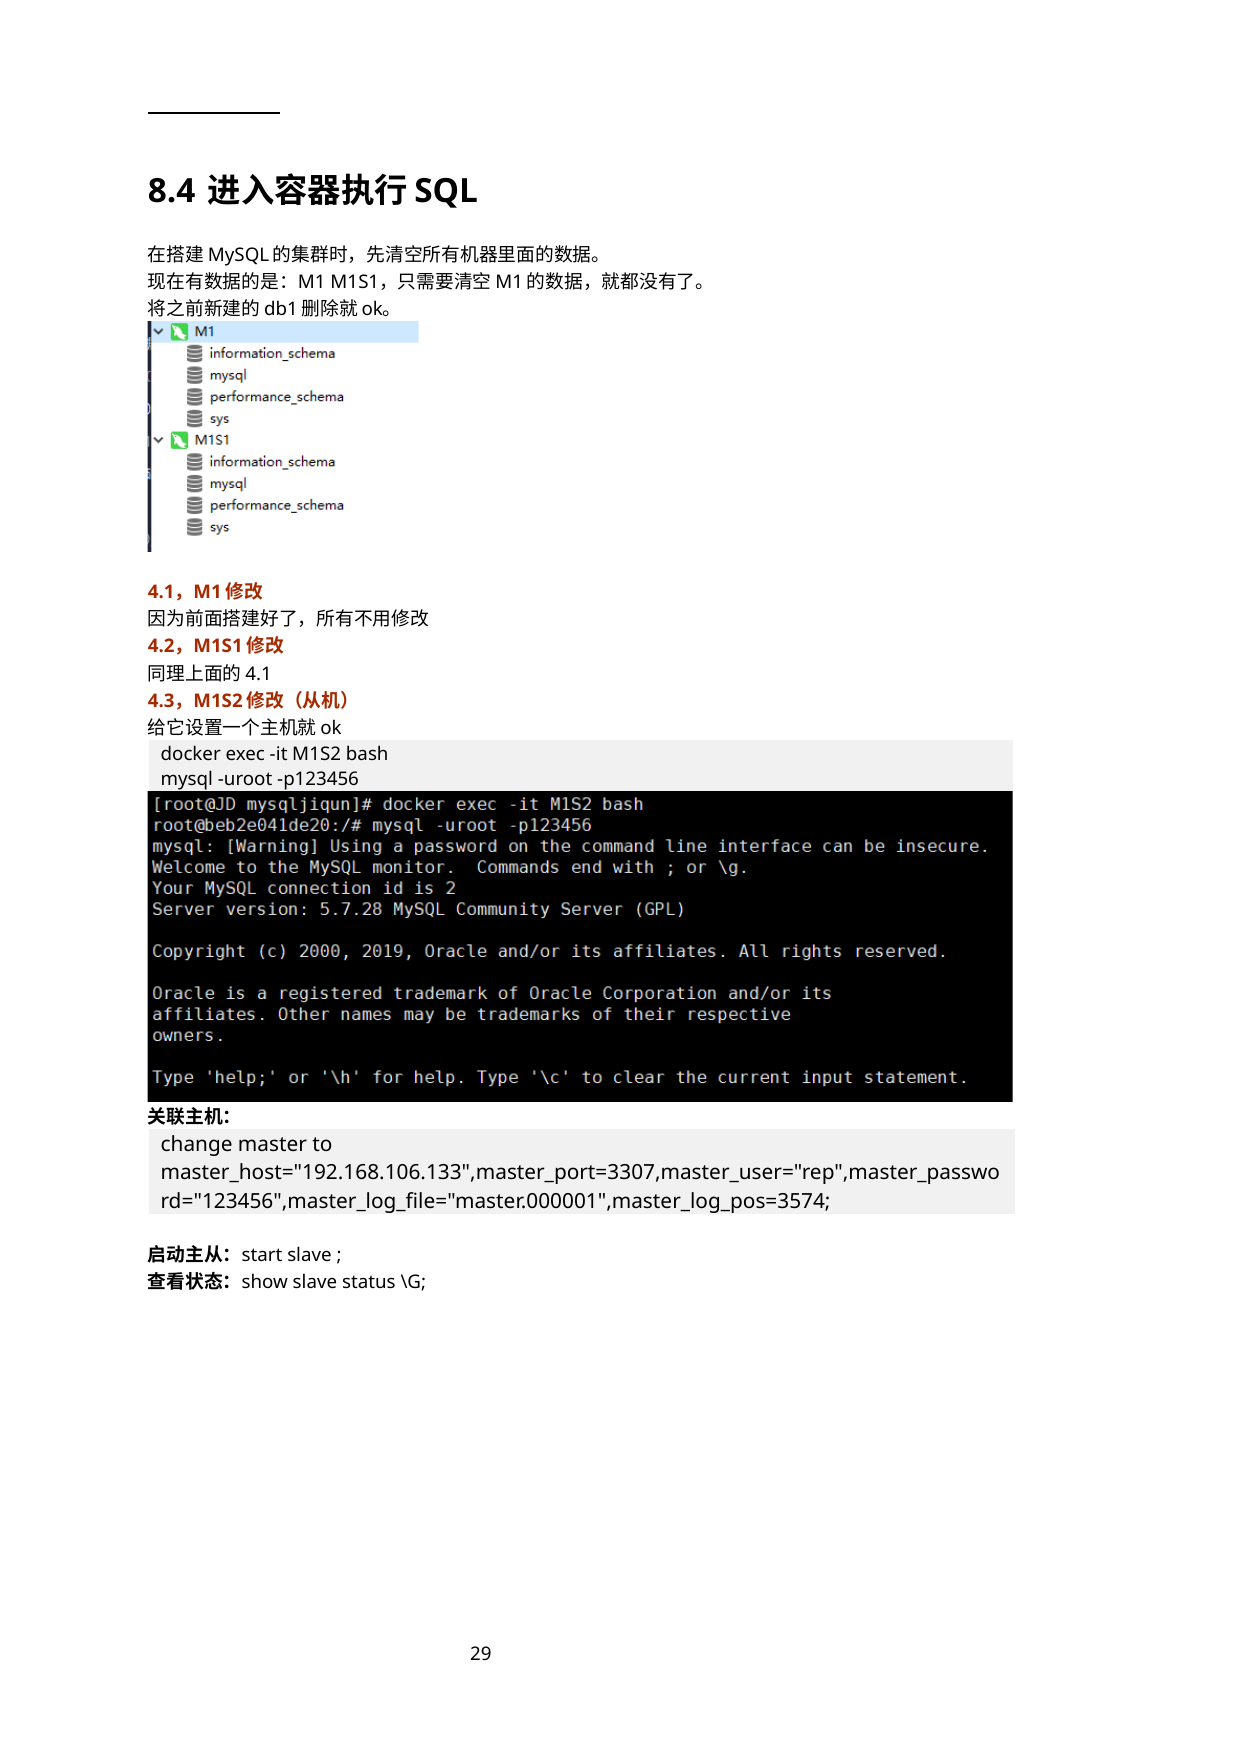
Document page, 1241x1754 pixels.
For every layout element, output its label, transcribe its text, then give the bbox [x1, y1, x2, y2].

table_header docker exec -it M1S2 bash mysql -uroot -p123456 [149, 740, 1013, 791]
text 启动主从：start slave ; [148, 1240, 1093, 1267]
text 关联主机： [148, 1102, 1093, 1129]
text 给它设置一个主机就ok [148, 713, 1093, 740]
text 现在有数据的是：M1 M1S1，只需要清空M1的数据，就都没有了。 [148, 267, 1093, 294]
text 4.3，M1S2修改（从机） [148, 686, 1093, 713]
picture [147, 321, 419, 552]
text 在搭建MySQL的集群时，先清空所有机器里面的数据。 [148, 239, 1093, 267]
text 查看状态：show slave status \G; [148, 1267, 1093, 1294]
text 同理上面的4.1 [148, 658, 1093, 686]
text 4.1，M1修改 [148, 577, 1093, 604]
text 将之前新建的db1删除就ok。 [148, 294, 1093, 321]
picture [147, 791, 1013, 1102]
text 4.2，M1S1修改 [148, 631, 1093, 658]
subtitle 进入容器执行SQL [148, 164, 1093, 212]
table_header change master to master_host="192.168.106.133",master_port=3307,master_user="rep",master_password="123456",master_log_file="master.000001",master_log_pos=3574; [149, 1129, 1015, 1214]
text 因为前面搭建好了，所有不用修改 [148, 604, 1093, 631]
